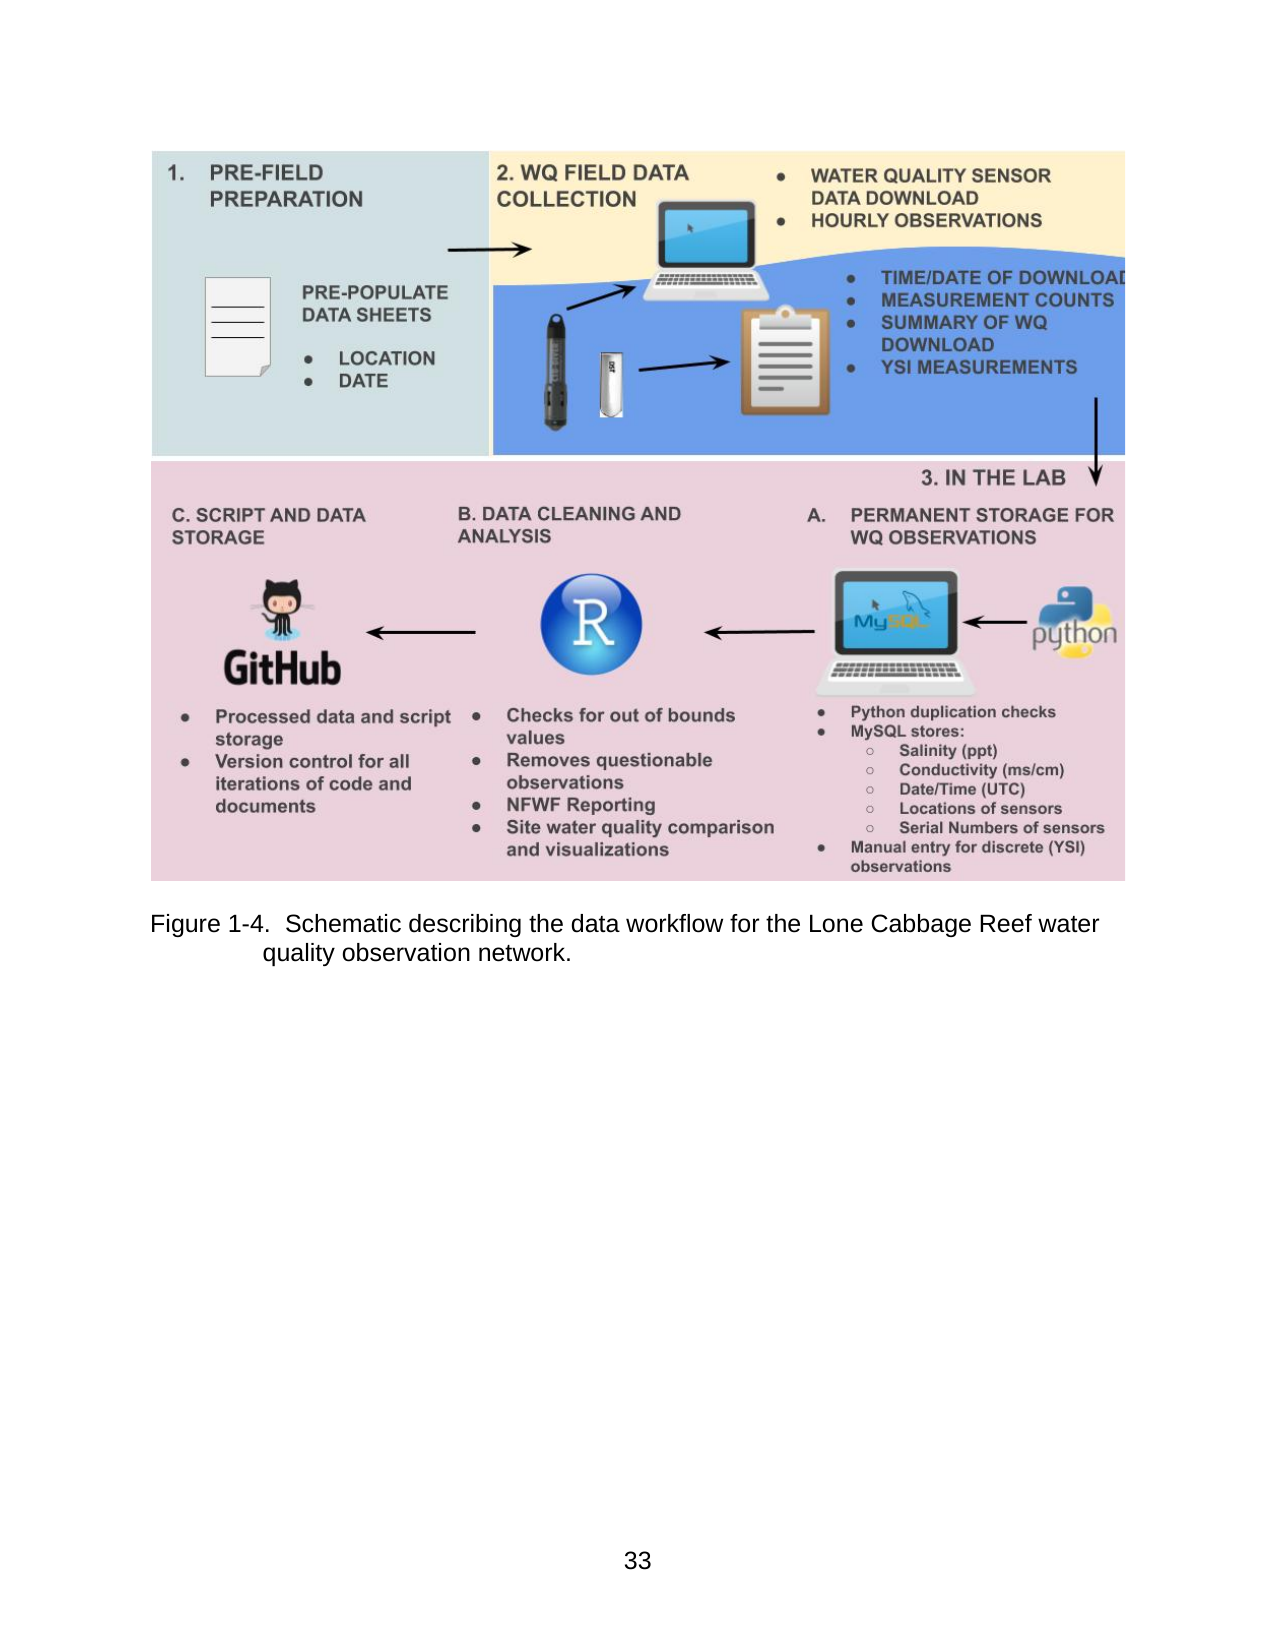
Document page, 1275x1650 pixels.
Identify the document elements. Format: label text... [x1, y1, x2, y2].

text Figure 1-4. Schematic describing the data workflow for the Lone Cabbage Reef water quality observation network. [150, 909, 1125, 966]
picture [151, 150, 1125, 881]
